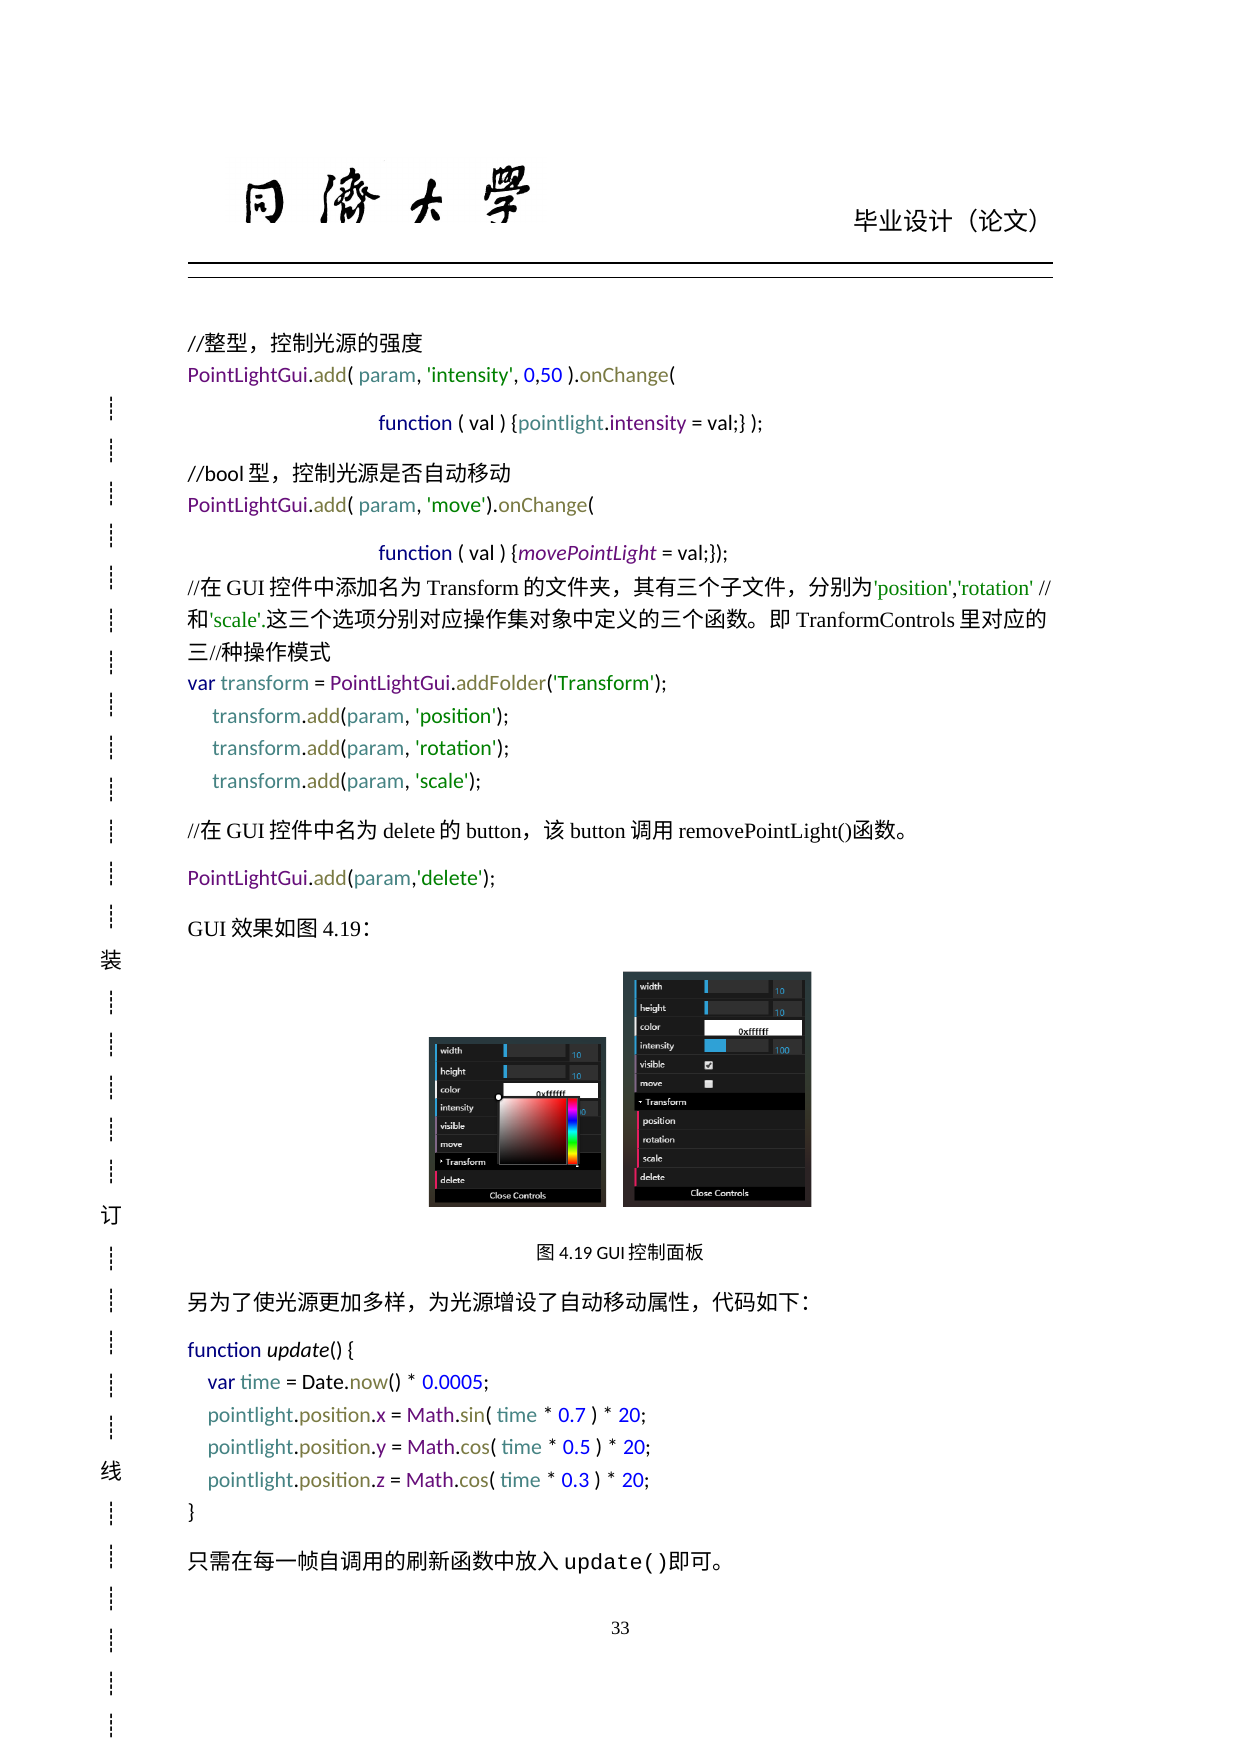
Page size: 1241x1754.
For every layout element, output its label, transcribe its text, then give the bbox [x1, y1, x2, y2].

text //bool型，控制光源是否自动移动 PointLightGui.add( param, 'move').onChange( [187, 455, 1053, 520]
text GUI效果如图4.19： [187, 910, 1053, 943]
picture [623, 971, 812, 1207]
text 另为了使光源更加多样，为光源增设了自动移动属性，代码如下： [187, 1284, 1053, 1317]
text function update() { var time = Date.now() * 0.0005; pointlight.position.x = Math.sin( time * 0.7 ) * 20; pointlight.position.y = Math.cos( time * 0.5 ) * 20; pointlight.position.z = Math.cos( time * 0.3 ) * 20; } [187, 1333, 1053, 1528]
picture [428, 1037, 607, 1207]
text 只需在每一帧自调用的刷新函数中放入update()即可。 [187, 1544, 1053, 1577]
text //在GUI控件中名为delete的button，该button调用removePointLight()函数。 [187, 813, 1053, 845]
text function ( val ) {movePointLight = val;}); //在GUI控件中添加名为Transform的文件夹，其有三个子文件，分别为'position','rotation' //和'scale'.这三个选项分别对应操作集对象中定义的三个函数。即TranformControls里对应的三//种操作模式 var transform = PointLightGui.addFolder('Transform'); transform.add(param, 'position'); transform.add(param, 'rotation'); transform.add(param, 'scale'); [187, 537, 1053, 797]
text PointLightGui.add(param,'delete'); [187, 862, 1053, 894]
text function ( val ) {pointlight.intensity = val;} ); [187, 407, 1053, 439]
text 图4.19 GUI控制面板 [187, 1235, 1053, 1268]
text //整型，控制光源的强度 PointLightGui.add( param, 'intensity', 0,50 ).onChange( [187, 325, 1053, 390]
picture [224, 157, 548, 223]
